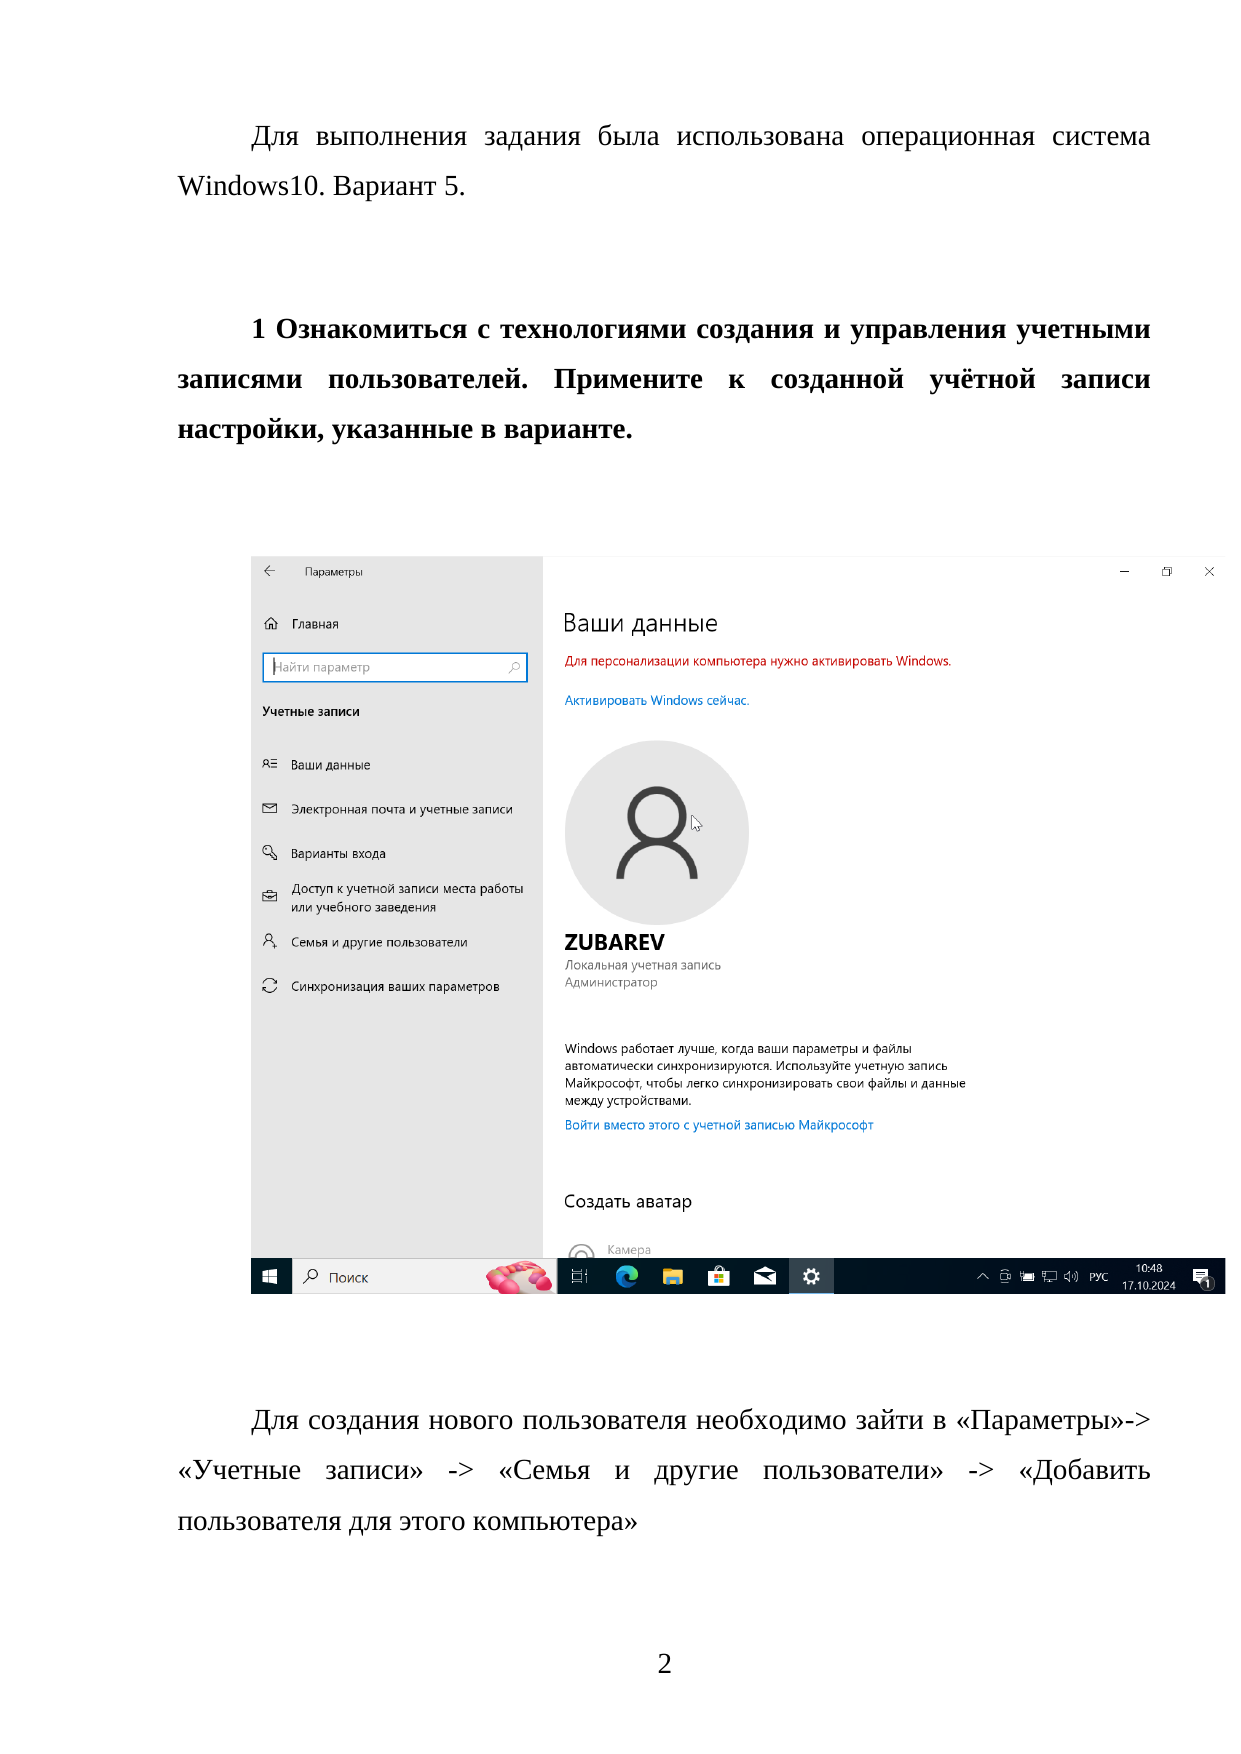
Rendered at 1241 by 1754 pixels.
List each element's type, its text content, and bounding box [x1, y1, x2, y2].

text Для выполнения задания была использована операционная система Windows10. Вариант 5. [177, 118, 1152, 202]
text 1 Ознакомиться с технологиями создания и управления учетными записями пользователей. Примените к созданной учётной записи настройки, указанные в варианте. [177, 311, 1152, 445]
text Для создания нового пользователя необходимо зайти в «Параметры»-> «Учетные записи» -> «Семья и другие пользователи» -> «Добавить пользователя для этого компьютера» [177, 1402, 1152, 1536]
picture [251, 553, 1226, 1294]
